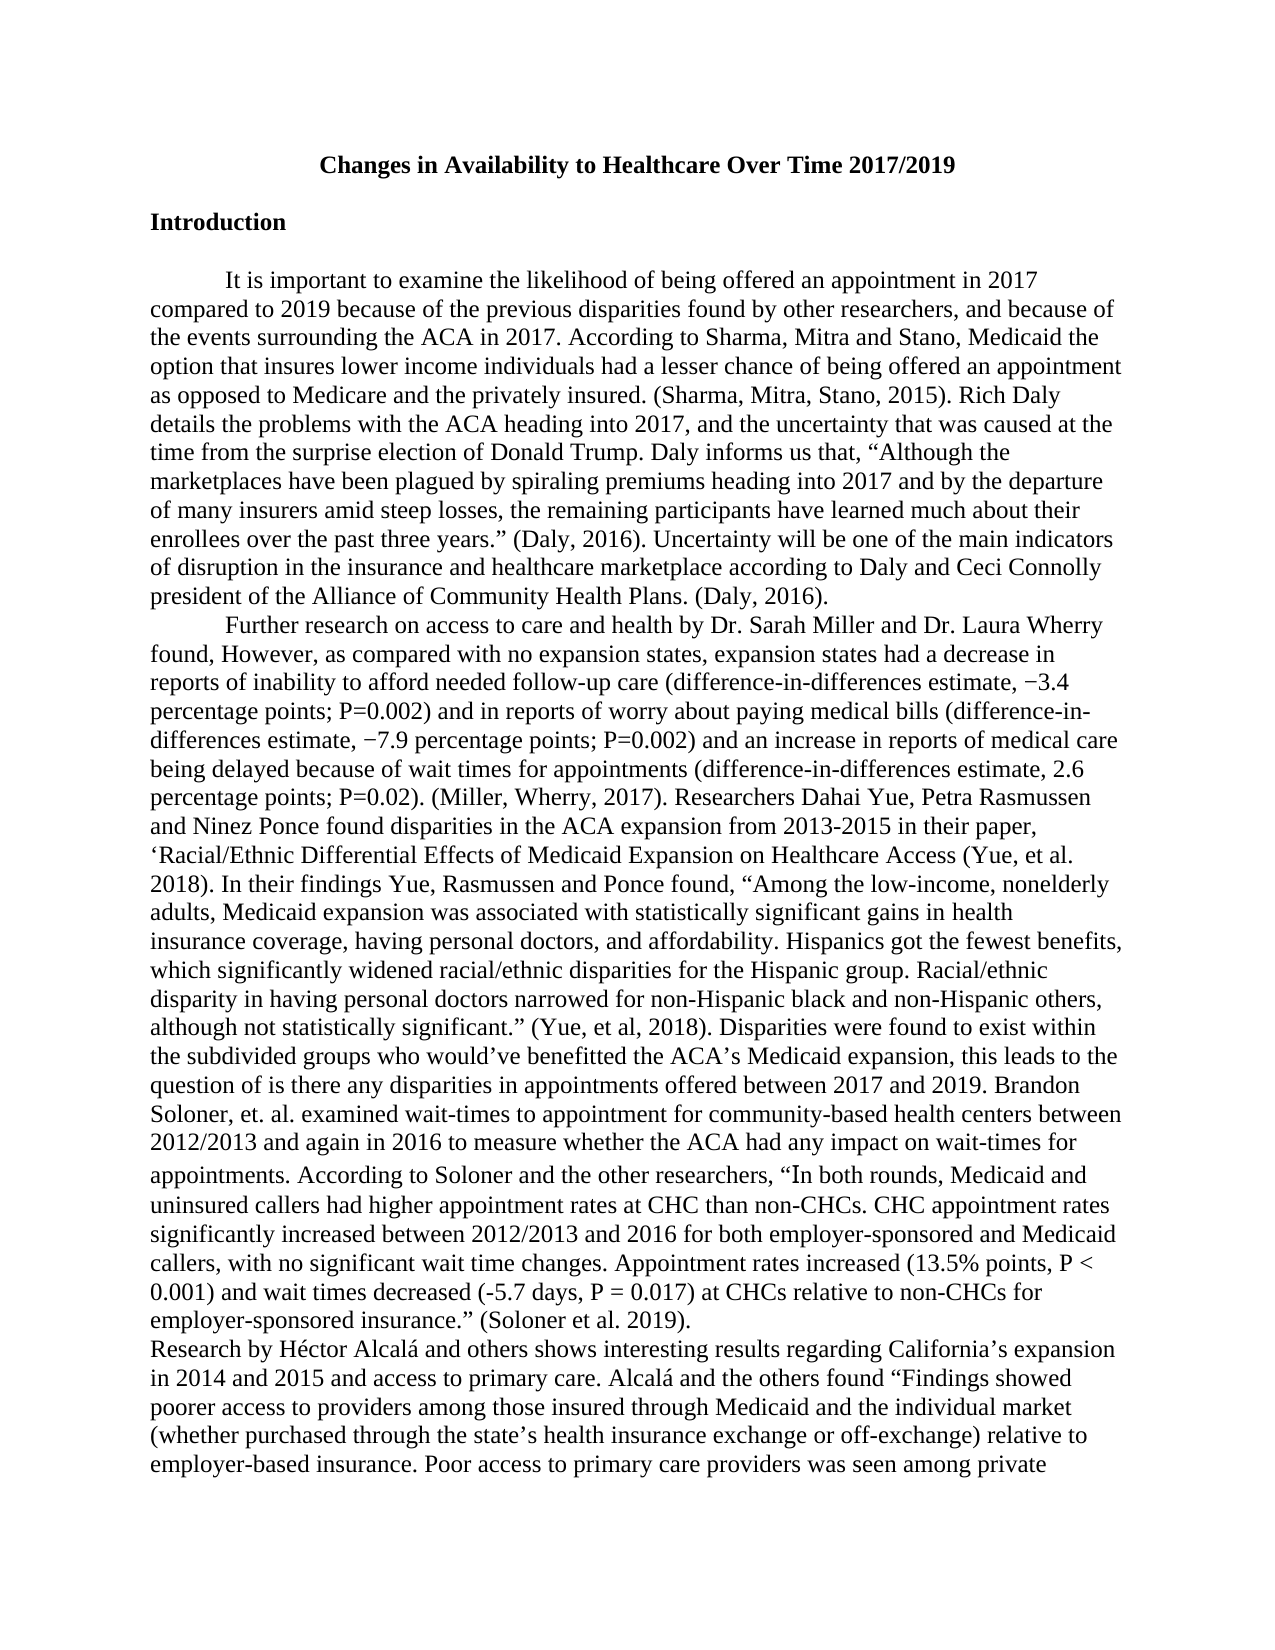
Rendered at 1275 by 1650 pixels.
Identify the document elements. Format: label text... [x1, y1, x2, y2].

text Further research on access to care and health by Dr. Sarah Miller and Dr. Laura Wherry found, However, as compared with no expansion states, expansion states had a decrease in reports of inability to afford needed follow-up care (difference-in-differences estimate, −3.4 percentage points; P=0.002) and in reports of worry about paying medical bills (difference-in-differences estimate, −7.9 percentage points; P=0.002) and an increase in reports of medical care being delayed because of wait times for appointments (difference-in-differences estimate, 2.6 percentage points; P=0.02). (Miller, Wherry, 2017). Researchers Dahai Yue, Petra Rasmussen and Ninez Ponce found disparities in the ACA expansion from 2013-2015 in their paper, ‘Racial/Ethnic Differential Effects of Medicaid Expansion on Healthcare Access (Yue, et al. 2018). In their findings Yue, Rasmussen and Ponce found, “Among the low-income, nonelderly adults, Medicaid expansion was associated with statistically significant gains in health insurance coverage, having personal doctors, and affordability. Hispanics got the fewest benefits, which significantly widened racial/ethnic disparities for the Hispanic group. Racial/ethnic disparity in having personal doctors narrowed for non-Hispanic black and non-Hispanic others, although not statistically significant.” (Yue, et al, 2018). Disparities were found to exist within the subdivided groups who would’ve benefitted the ACA’s Medicaid expansion, this leads to the question of is there any disparities in appointments offered between 2017 and 2019. Brandon Soloner, et. al. examined wait-times to appointment for community-based health centers between 2012/2013 and again in 2016 to measure whether the ACA had any impact on wait-times for appointments. According to Soloner and the other researchers, “In both rounds, Medicaid and uninsured callers had higher appointment rates at CHC than non-CHCs. CHC appointment rates significantly increased between 2012/2013 and 2016 for both employer-sponsored and Medicaid callers, with no significant wait time changes. Appointment rates increased (13.5% points, P < 0.001) and wait times decreased (-5.7 days, P = 0.017) at CHCs relative to non-CHCs for employer-sponsored insurance.” (Soloner et al. 2019). [150, 610, 1125, 1334]
text Introduction [150, 207, 1125, 236]
text It is important to examine the likelihood of being offered an appointment in 2017 compared to 2019 because of the previous disparities found by other researchers, and because of the events surrounding the ACA in 2017. According to Sharma, Mitra and Stano, Medicaid the option that insures lower income individuals had a lesser chance of being offered an appointment as opposed to Medicare and the privately insured. (Sharma, Mitra, Stano, 2015). Rich Daly details the problems with the ACA heading into 2017, and the uncertainty that was caused at the time from the surprise election of Donald Trump. Daly informs us that, “Although the marketplaces have been plagued by spiraling premiums heading into 2017 and by the departure of many insurers amid steep losses, the remaining participants have learned much about their enrollees over the past three years.” (Daly, 2016). Uncertainty will be one of the main indicators of disruption in the insurance and healthcare marketplace according to Daly and Ceci Connolly president of the Alliance of Community Health Plans. (Daly, 2016). [150, 265, 1125, 610]
text Changes in Availability to Healthcare Over Time 2017/2019 [150, 150, 1125, 179]
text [150, 1334, 1125, 1478]
